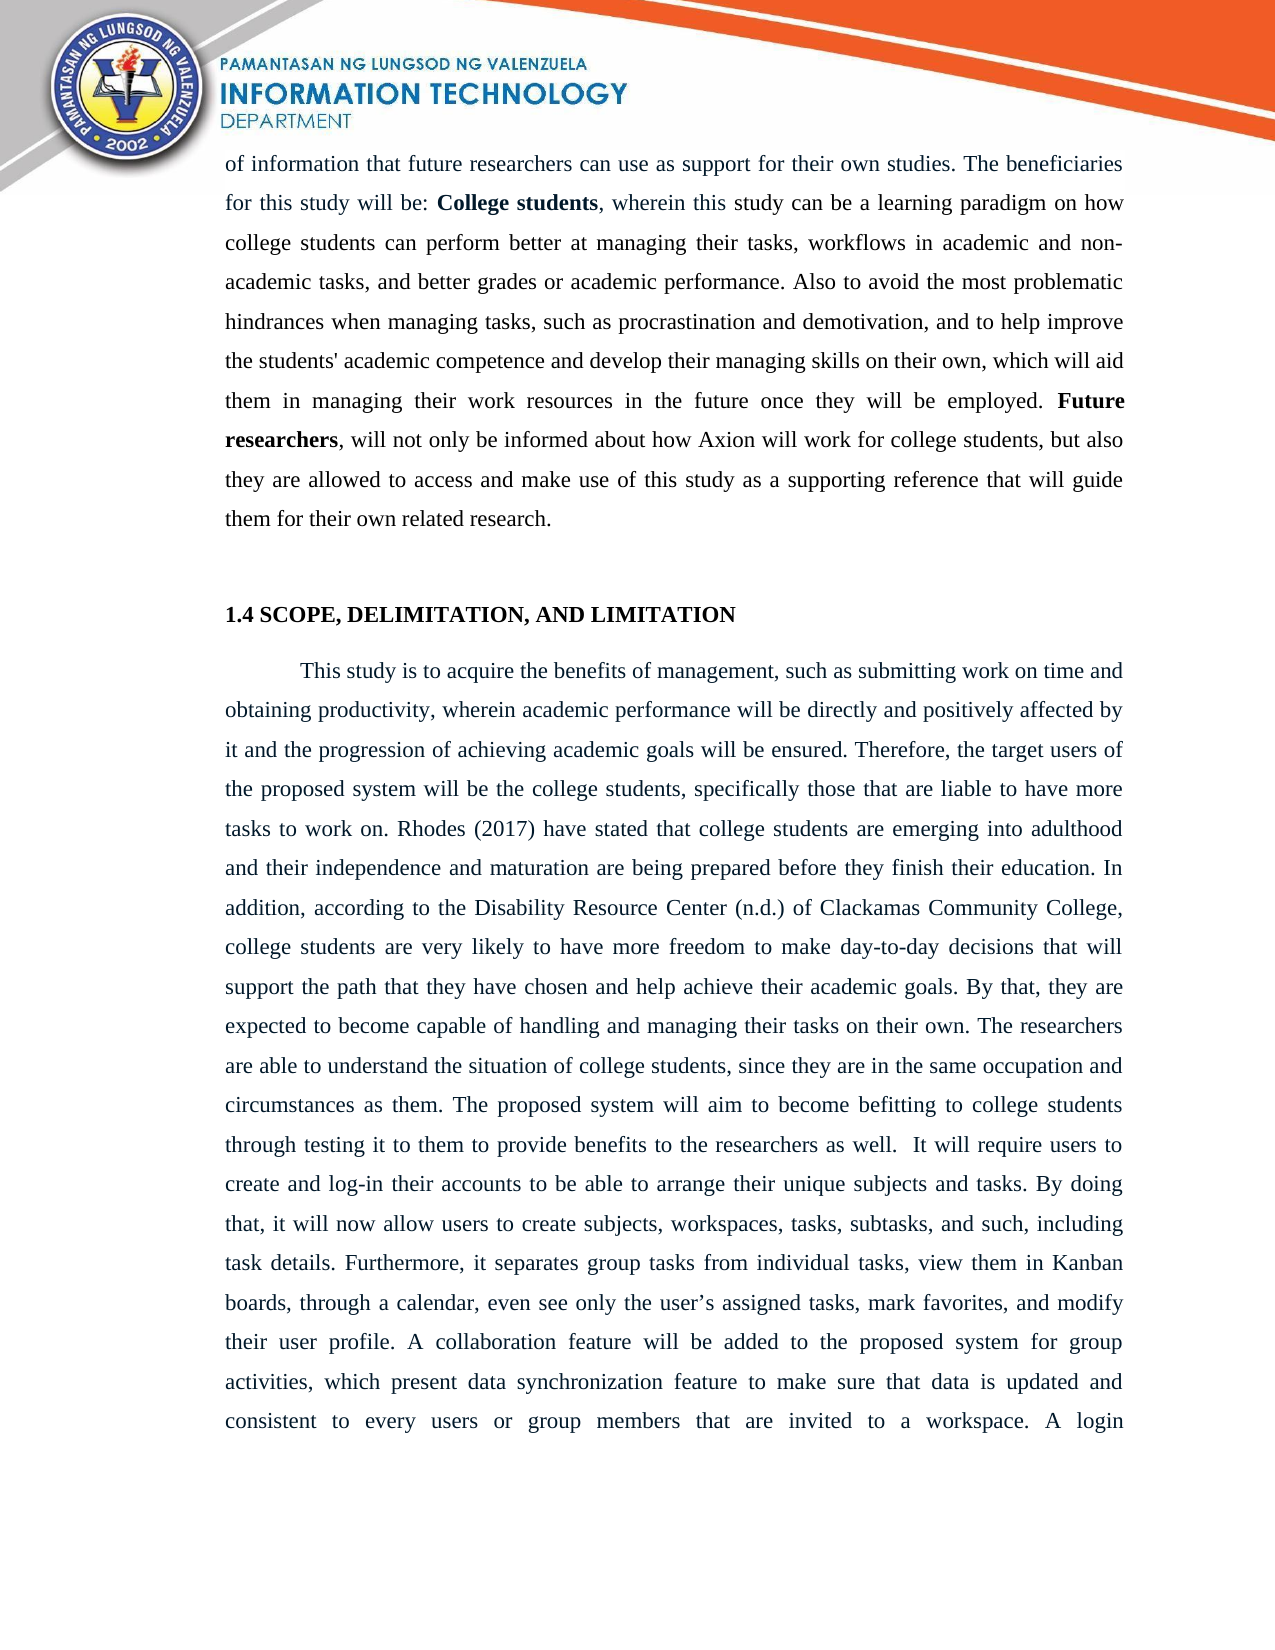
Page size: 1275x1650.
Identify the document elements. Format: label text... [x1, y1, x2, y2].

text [225, 657, 1125, 1433]
text 1.4 SCOPE, DELIMITATION, AND LIMITATION [225, 601, 1125, 627]
picture [0, 0, 1275, 195]
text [225, 150, 1125, 532]
